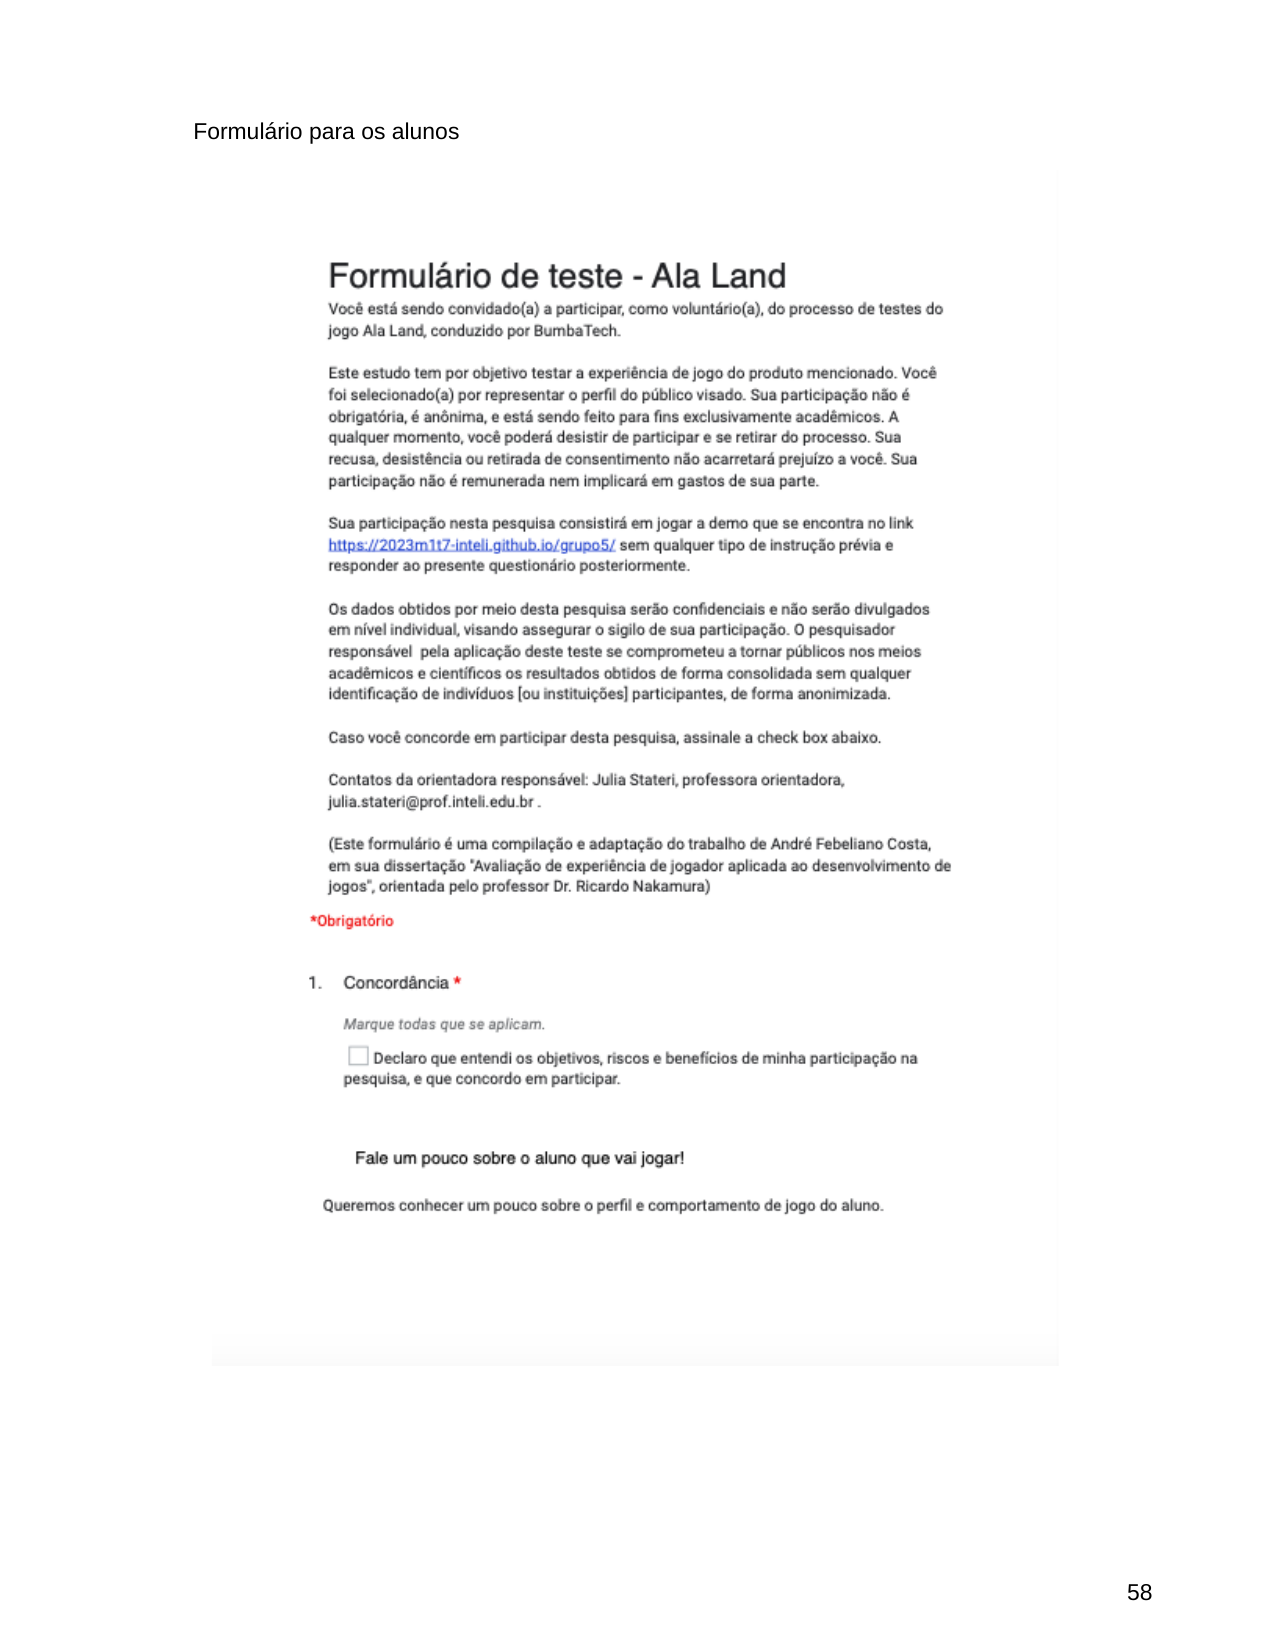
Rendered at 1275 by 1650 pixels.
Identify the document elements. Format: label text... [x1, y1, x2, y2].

text Formulário para os alunos [118, 118, 1152, 144]
picture [211, 170, 1059, 1366]
